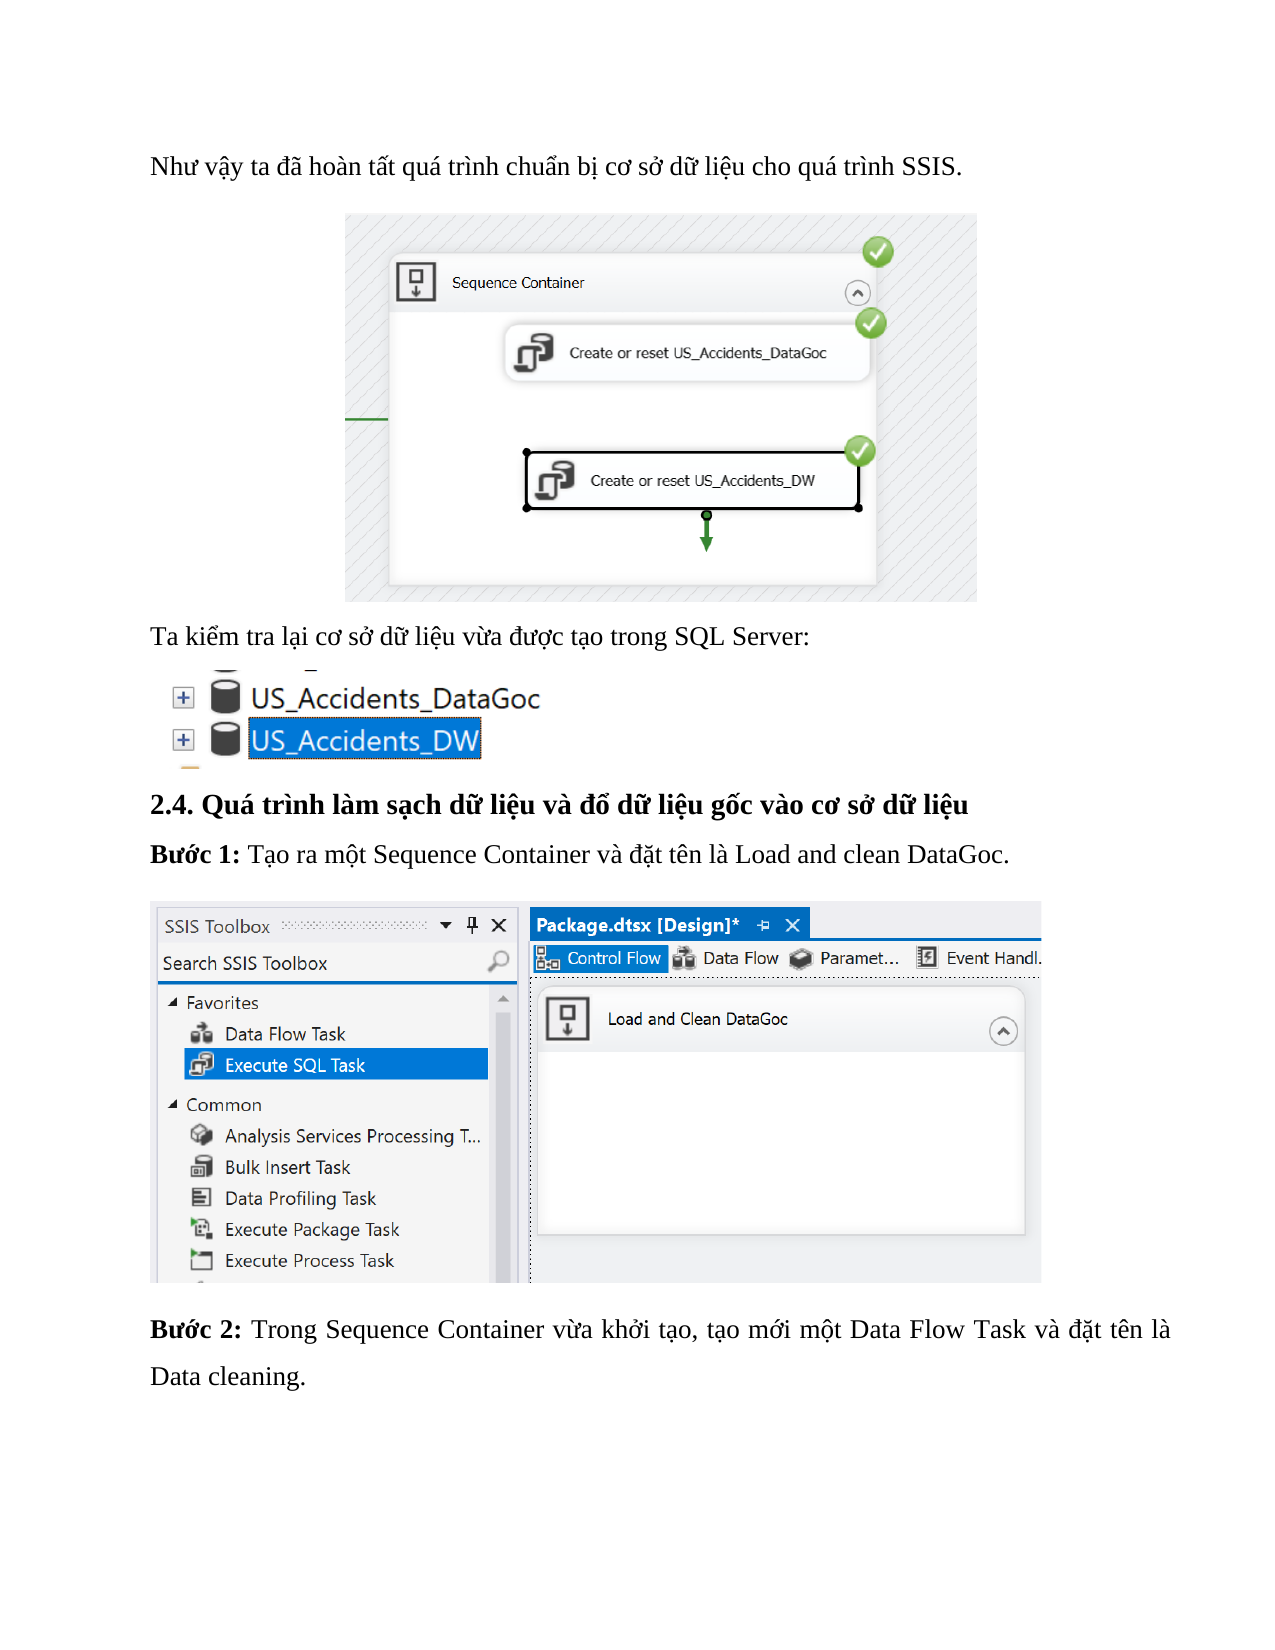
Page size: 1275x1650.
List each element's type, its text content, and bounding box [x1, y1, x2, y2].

text Như vậy ta đã hoàn tất quá trình chuẩn bị cơ sở dữ liệu cho quá trình SSIS. [150, 150, 1172, 181]
text 2.4. Quá trình làm sạch dữ liệu và đổ dữ liệu gốc vào cơ sở dữ liệu [150, 787, 1172, 821]
text Bước 1: Tạo ra một Sequence Container và đặt tên là Load and clean DataGoc. [150, 838, 1172, 869]
text Ta kiểm tra lại cơ sở dữ liệu vừa được tạo trong SQL Server: [150, 620, 1172, 651]
text Bước 2: Trong Sequence Container vừa khởi tạo, tạo mới một Data Flow Task và đặt tên là Data cleaning. [150, 1313, 1172, 1391]
picture [150, 670, 664, 769]
picture [150, 901, 1042, 1283]
picture [345, 213, 977, 602]
